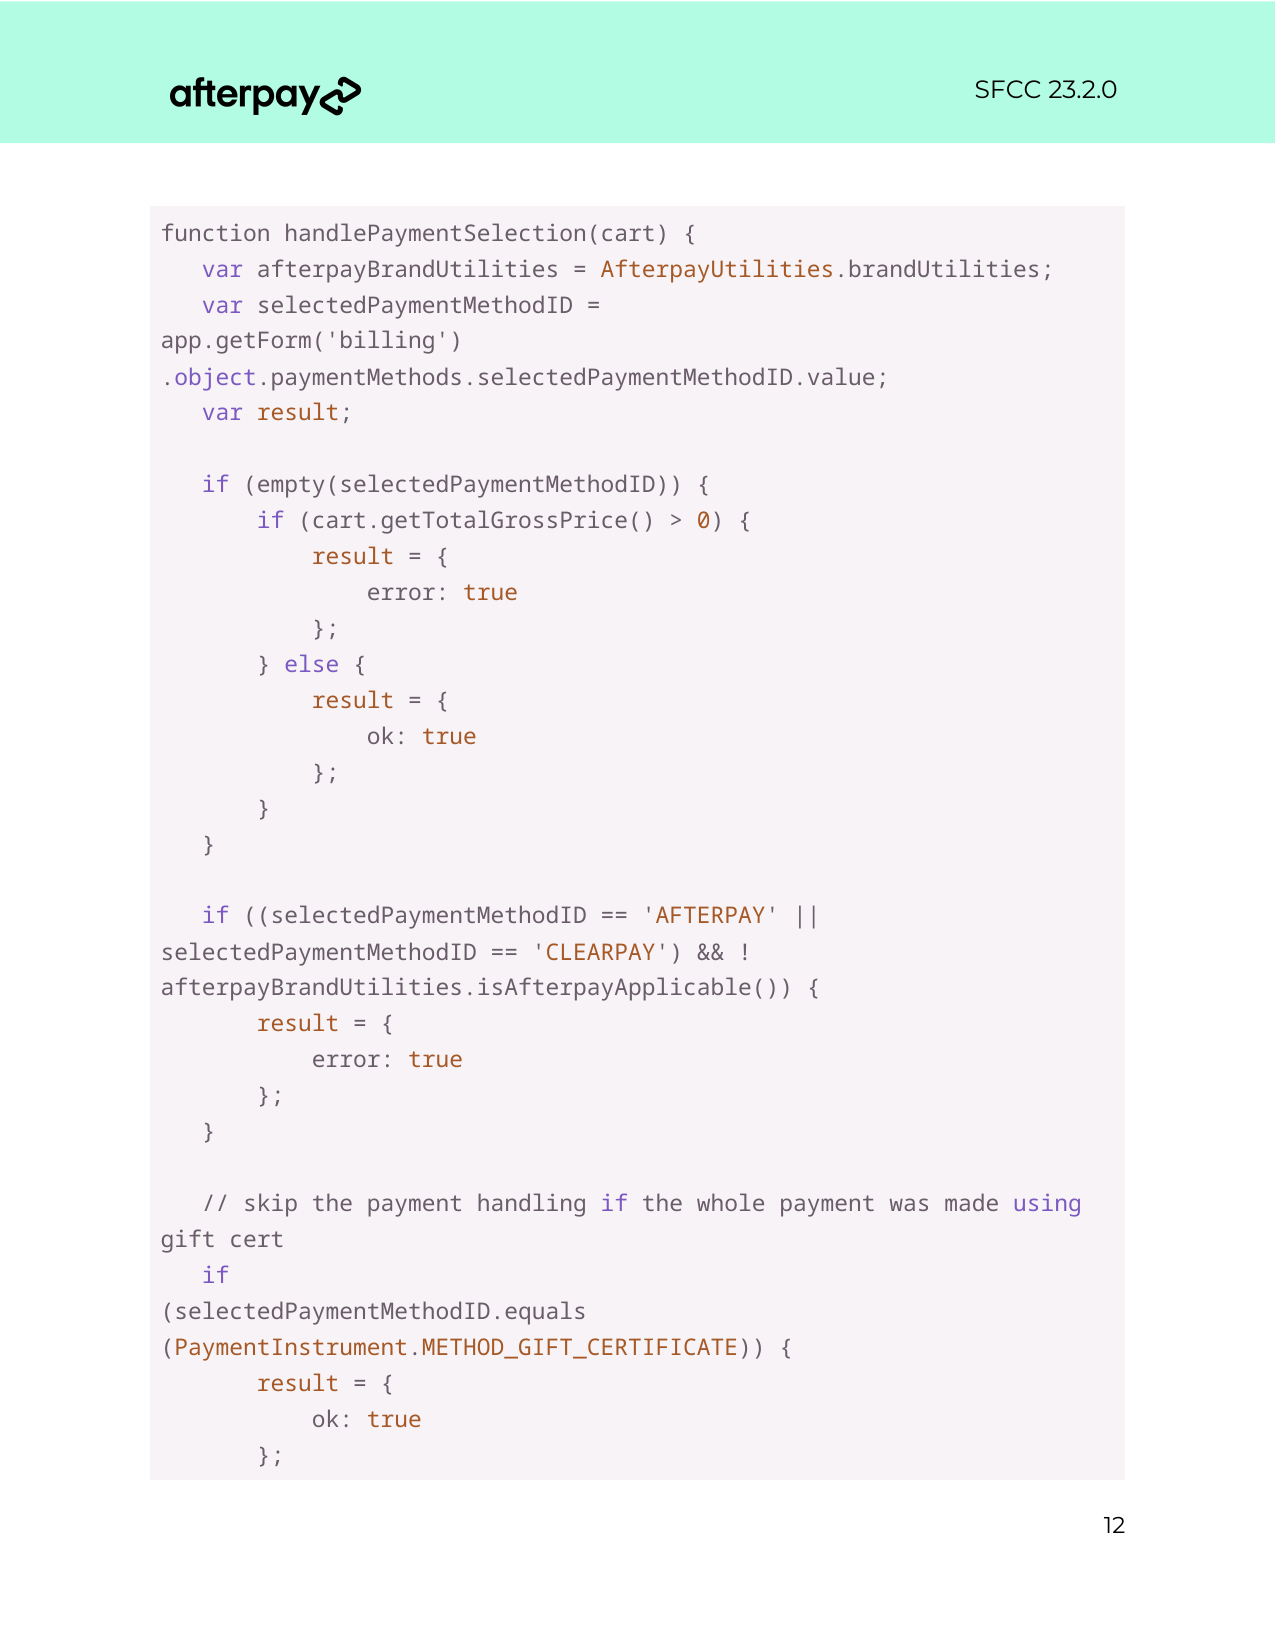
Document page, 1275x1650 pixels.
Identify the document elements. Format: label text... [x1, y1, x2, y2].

picture [134, 48, 397, 144]
